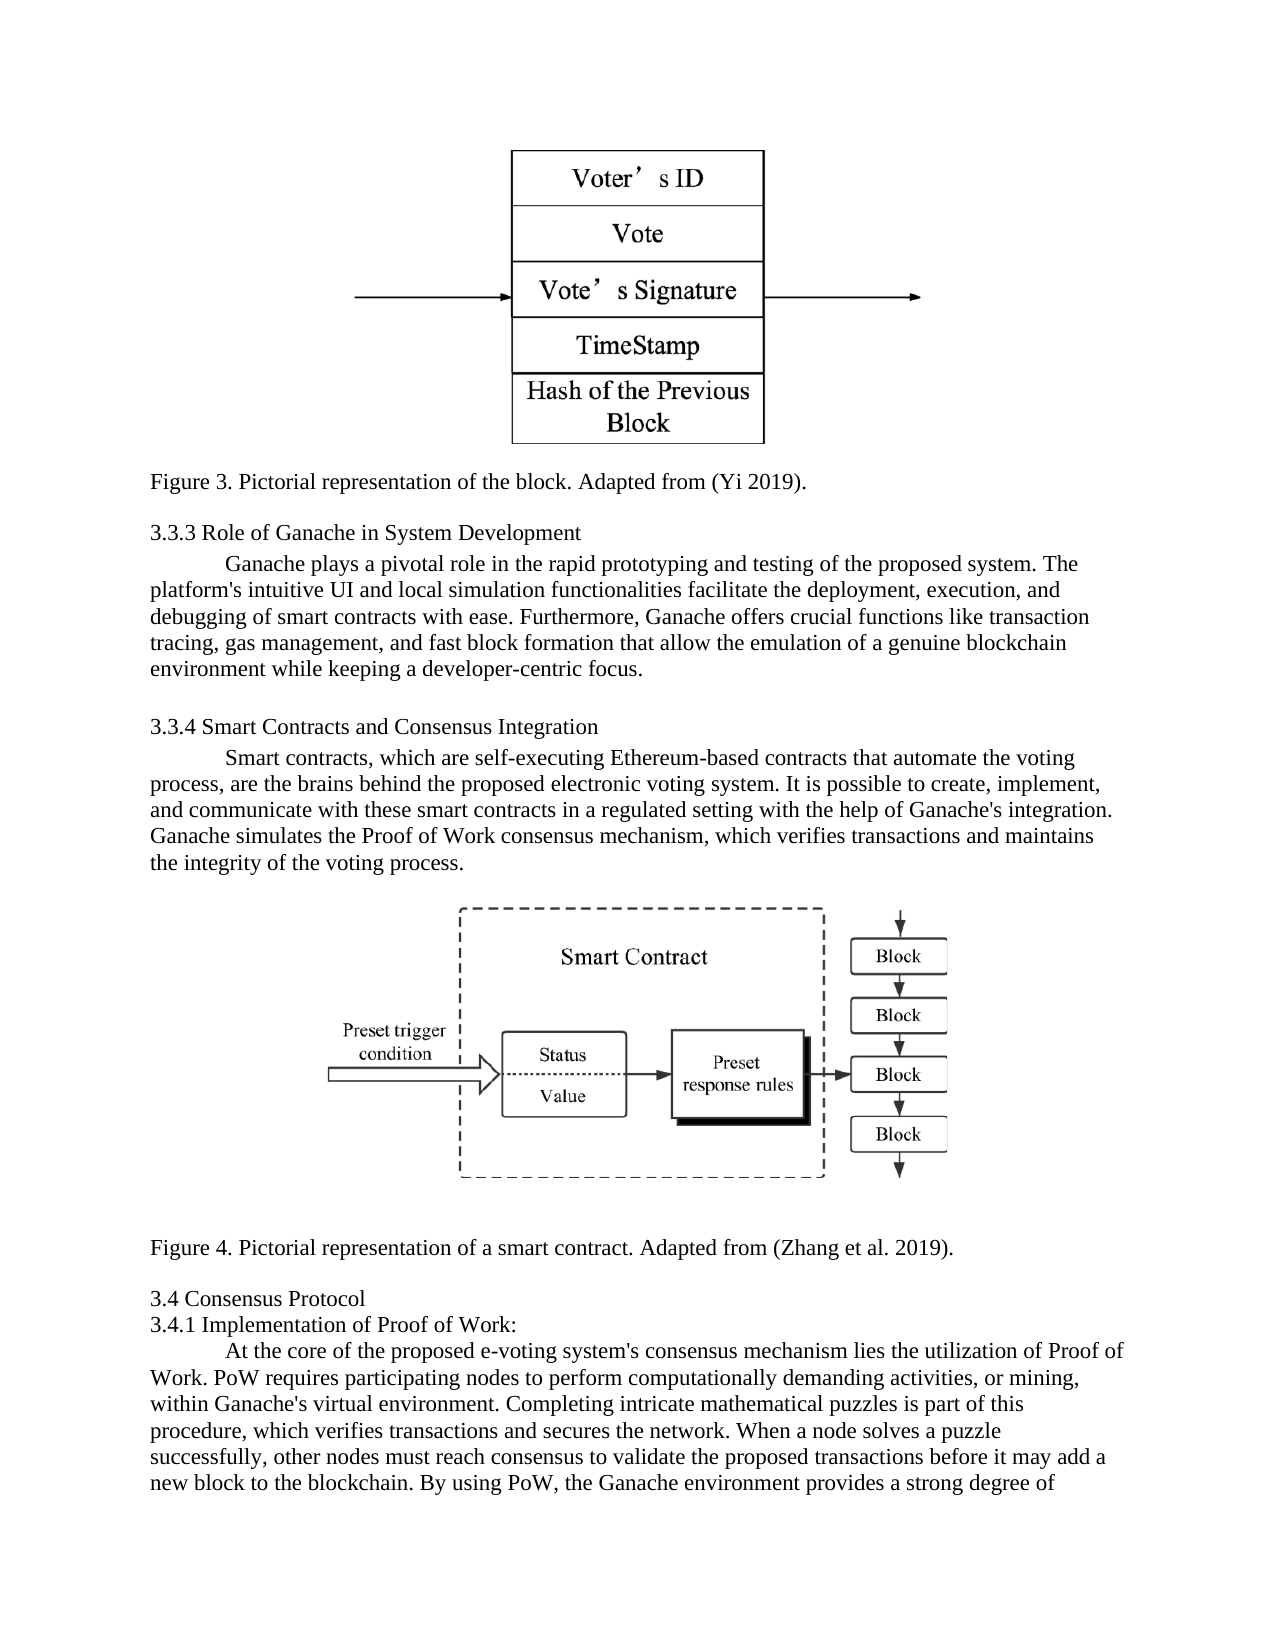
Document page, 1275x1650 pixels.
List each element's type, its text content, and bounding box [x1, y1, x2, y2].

picture [354, 150, 921, 444]
text 3.3.4 Smart Contracts and Consensus Integration [150, 713, 1125, 739]
text 3.4.1 Implementation of Proof of Work: [150, 1311, 1125, 1338]
text 3.4 Consensus Protocol [150, 1285, 1125, 1311]
picture [327, 906, 948, 1178]
text Ganache plays a pivotal role in the rapid prototyping and testing of the proposed system. The platform's intuitive UI and local simulation functionalities facilitate the deployment, execution, and debugging of smart contracts with ease. Furthermore, Ganache offers crucial functions like transaction tracing, gas management, and fast block formation that allow the emulation of a genuine blockchain environment while keeping a developer-centric focus. [150, 550, 1125, 682]
text Smart contracts, which are self-executing Ethereum-based contracts that automate the voting process, are the brains behind the proposed electronic voting system. It is possible to create, implement, and communicate with these smart contracts in a regulated setting with the help of Ganache's integration. Ganache simulates the Proof of Work consensus mechanism, which verifies transactions and maintains the integrity of the voting process. [150, 743, 1125, 875]
text 3.3.3 Role of Ganache in System Development [150, 519, 1125, 546]
text Figure 4. Pictorial representation of a smart contract. Adapted from (Zhang et al. 2019). [150, 1233, 1125, 1260]
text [150, 1338, 1125, 1496]
text Figure 3. Pictorial representation of the block. Adapted from (Yi 2019). [150, 468, 1125, 494]
